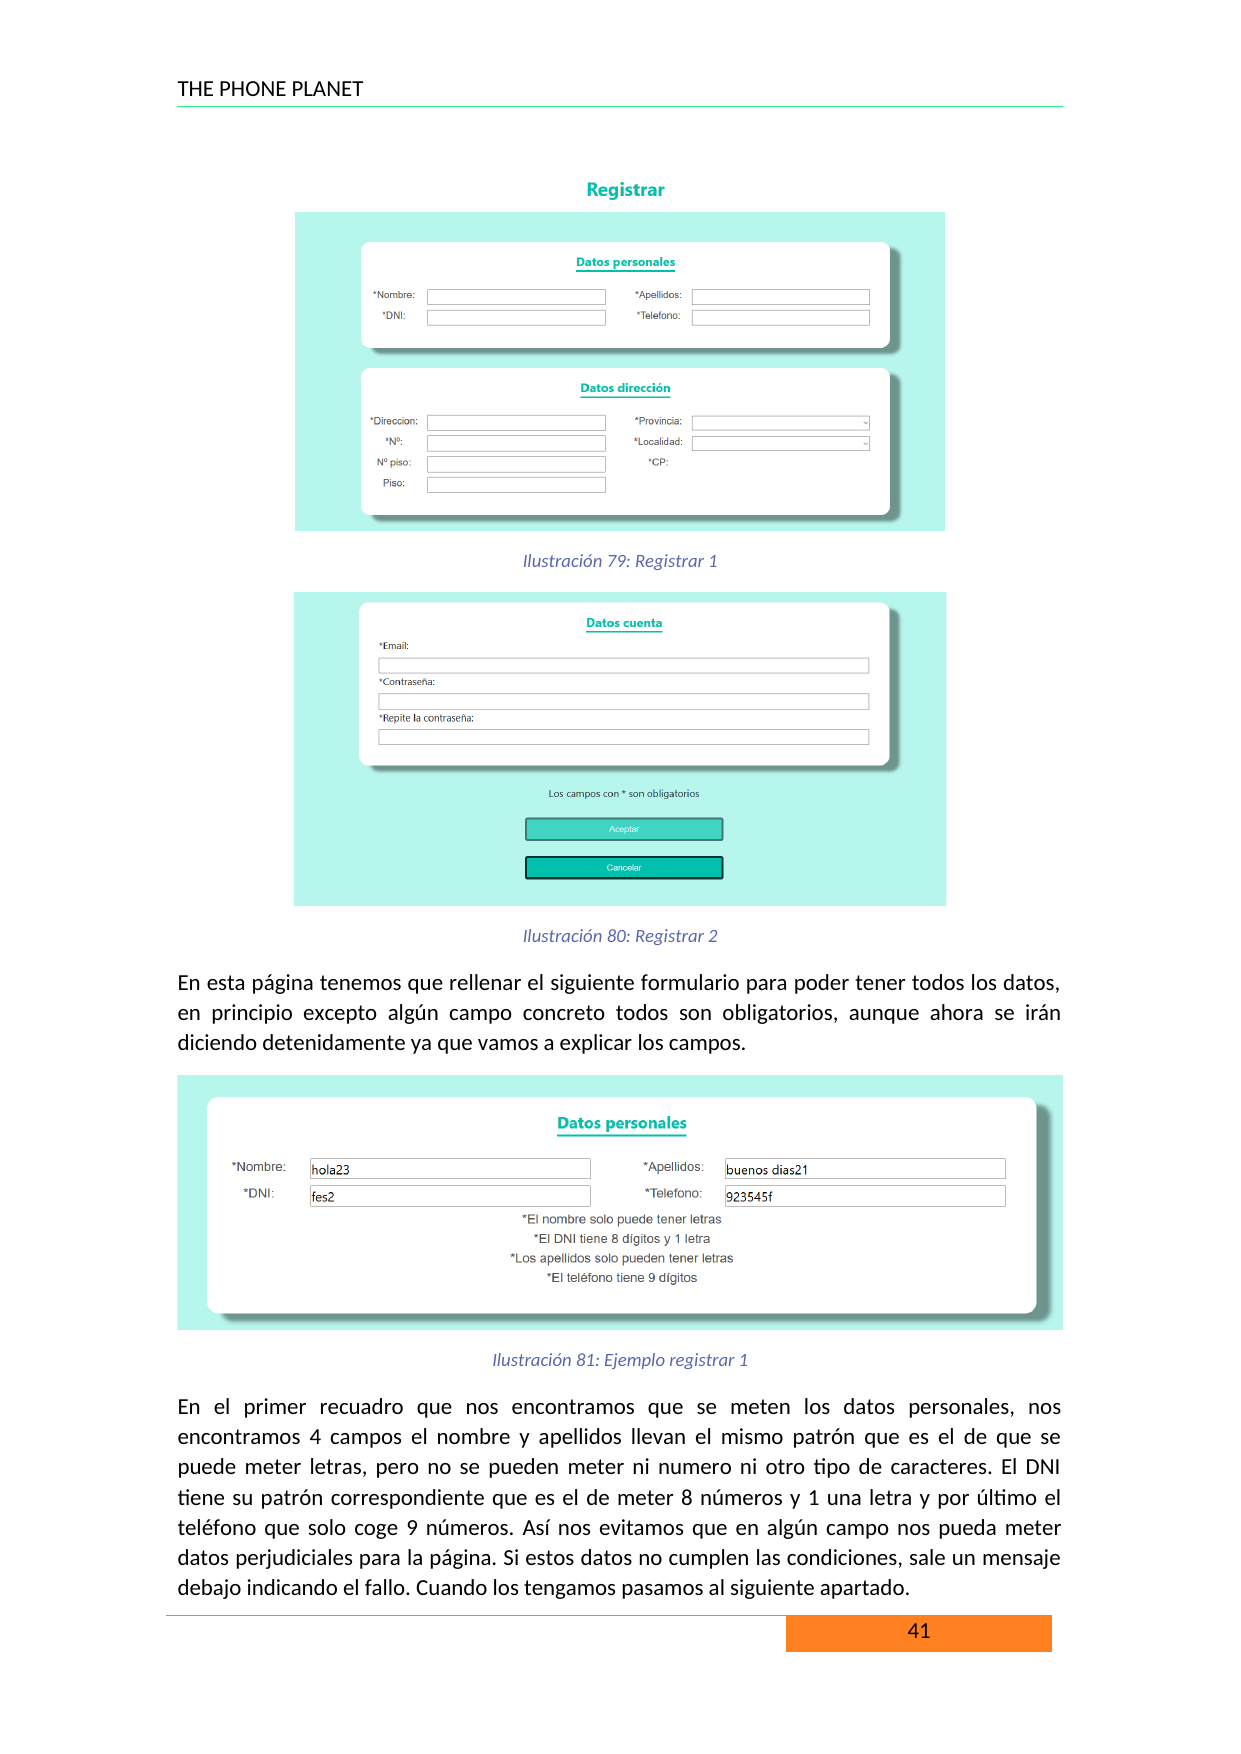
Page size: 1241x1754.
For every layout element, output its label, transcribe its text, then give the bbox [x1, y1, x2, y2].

text En esta página tenemos que rellenar el siguiente formulario para poder tener todos los datos, en principio excepto algún campo concreto todos son obligatorios, aunque ahora se irán diciendo detenidamente ya que vamos a explicar los campos. [177, 968, 1063, 1057]
picture [295, 169, 946, 531]
picture [177, 1075, 1063, 1330]
text En el primer recuadro que nos encontramos que se meten los datos personales, nos encontramos 4 campos el nombre y apellidos llevan el mismo patrón que es el de que se puede meter letras, pero no se pueden meter ni numero ni otro tipo de caracteres. El DNI tiene su patrón correspondiente que es el de meter 8 números y 1 una letra y por último el teléfono que solo coge 9 números. Así nos evitamos que en algún campo nos pueda meter datos perjudiciales para la página. Si estos datos no cumplen las condiciones, sale un mensaje debajo indicando el fallo. Cuando los tengamos pasamos al siguiente apartado. [177, 1392, 1063, 1601]
picture [293, 592, 947, 906]
